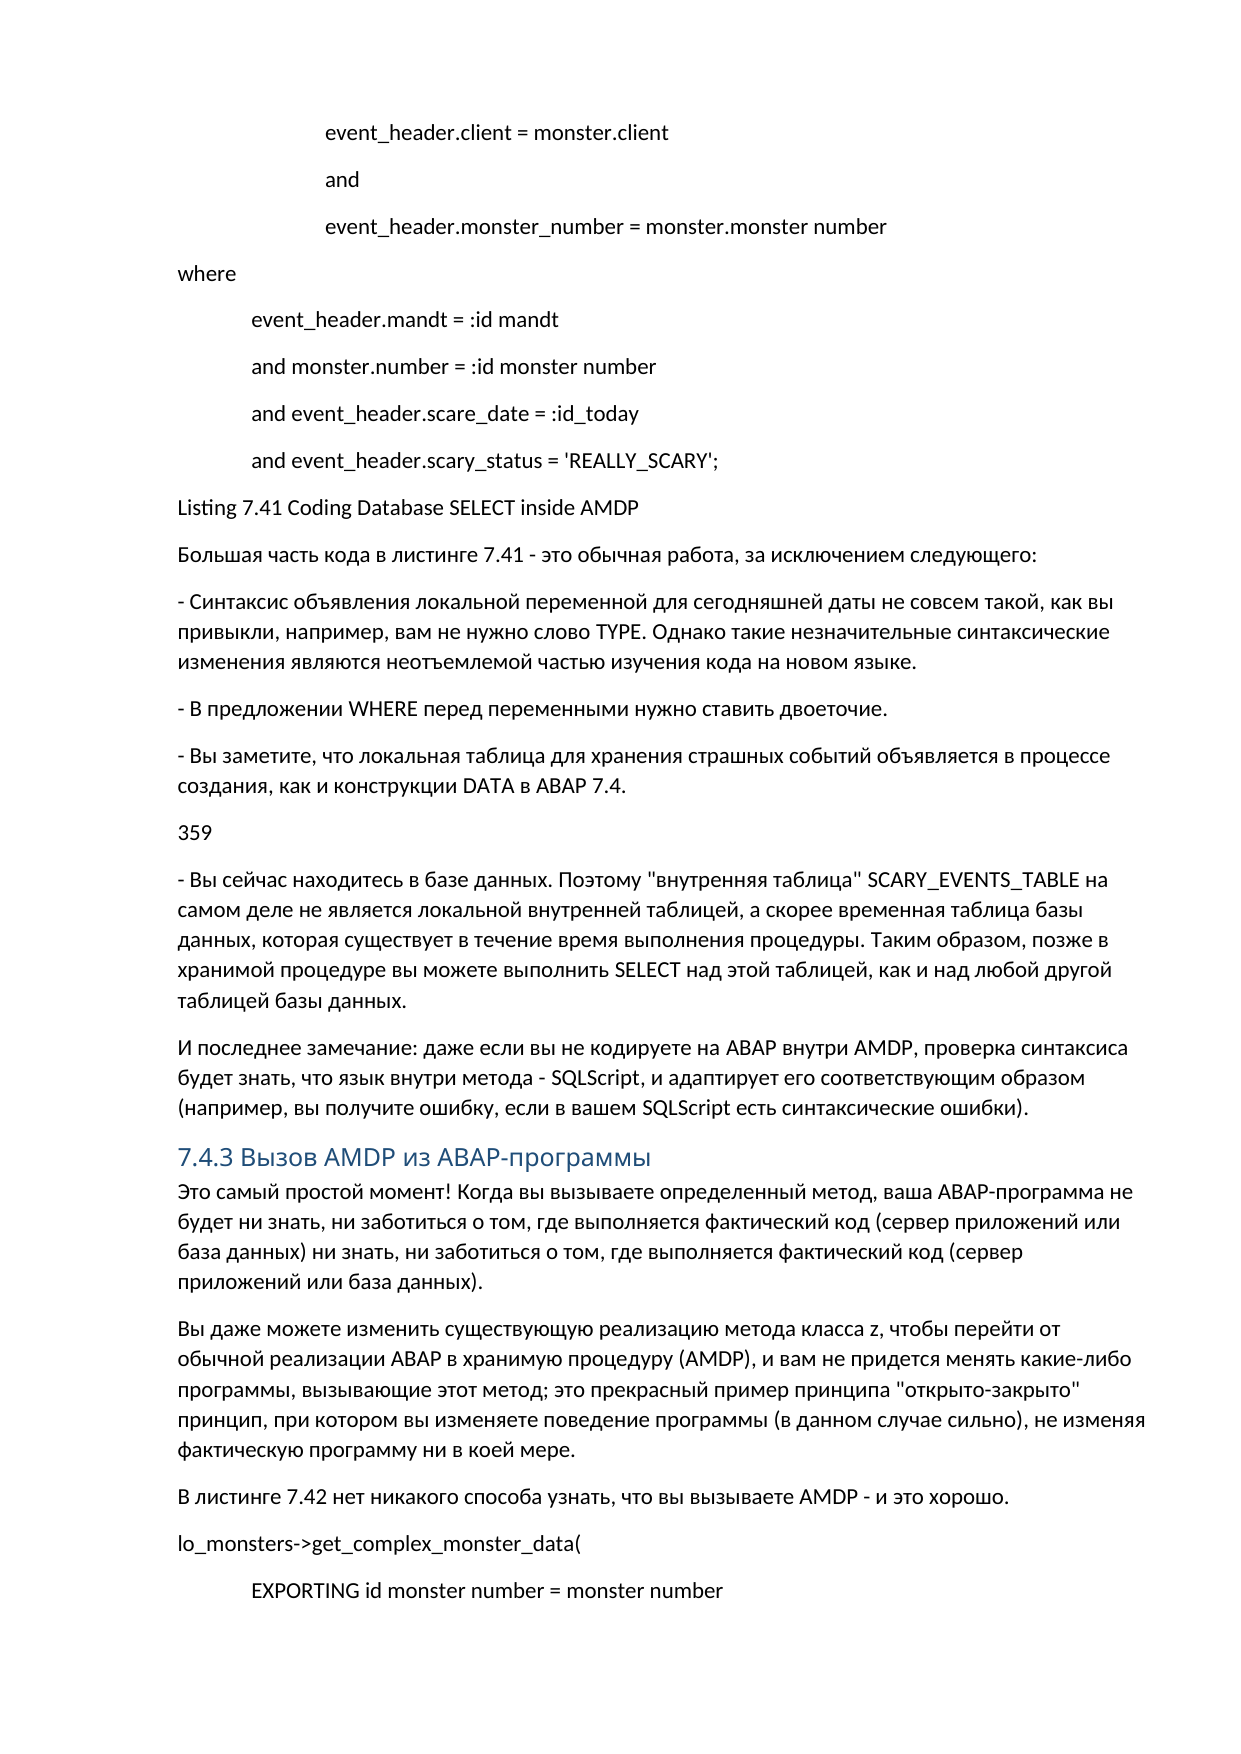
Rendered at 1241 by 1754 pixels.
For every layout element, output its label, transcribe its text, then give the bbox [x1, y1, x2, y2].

text and event_header.scare_date = :id_today [177, 399, 1152, 427]
text Большая часть кода в листинге 7.41 - это обычная работа, за исключением следующего: [177, 540, 1152, 568]
text - Синтаксис объявления локальной переменной для сегодняшней даты не совсем такой, как вы привыкли, например, вам не нужно слово TYPE. Однако такие незначительные синтаксические изменения являются неотъемлемой частью изучения кода на новом языке. [177, 587, 1152, 675]
text - В предложении WHERE перед переменными нужно ставить двоеточие. [177, 694, 1152, 722]
text Listing 7.41 Coding Database SELECT inside AMDP [177, 493, 1152, 521]
text Вы даже можете изменить существующую реализацию метода класса z, чтобы перейти от обычной реализации ABAP в хранимую процедуру (AMDP), и вам не придется менять какие-либо программы, вызывающие этот метод; это прекрасный пример принципа "открыто-закрыто" принцип, при котором вы изменяете поведение программы (в данном случае сильно), не изменяя фактическую программу ни в коей мере. [177, 1314, 1152, 1463]
subtitle 7.4.3 Вызов AMDP из ABAP-программы [177, 1140, 1152, 1174]
text EXPORTING id monster number = monster number [177, 1576, 1152, 1604]
text and [251, 165, 1152, 193]
text - Вы сейчас находитесь в базе данных. Поэтому "внутренняя таблица" SCARY_EVENTS_TABLE на самом деле не является локальной внутренней таблицей, а скорее временная таблица базы данных, которая существует в течение время выполнения процедуры. Таким образом, позже в хранимой процедуре вы можете выполнить SELECT над этой таблицей, как и над любой другой таблицей базы данных. [177, 865, 1152, 1014]
text 359 [177, 818, 1152, 846]
text event_header.client = monster.client [251, 118, 1152, 146]
text lo_monsters->get_complex_monster_data( [177, 1529, 1152, 1557]
text event_header.monster_number = monster.monster number [251, 212, 1152, 240]
text and event_header.scary_status = 'REALLY_SCARY'; [177, 446, 1152, 474]
text where [177, 259, 1152, 287]
text Это самый простой момент! Когда вы вызываете определенный метод, ваша ABAP-программа не будет ни знать, ни заботиться о том, где выполняется фактический код (сервер приложений или база данных) ни знать, ни заботиться о том, где выполняется фактический код (сервер приложений или база данных). [177, 1177, 1152, 1295]
text В листинге 7.42 нет никакого способа узнать, что вы вызываете AMDP - и это хорошо. [177, 1482, 1152, 1510]
text И последнее замечание: даже если вы не кодируете на ABAP внутри AMDP, проверка синтаксиса будет знать, что язык внутри метода - SQLScript, и адаптирует его соответствующим образом (например, вы получите ошибку, если в вашем SQLScript есть синтаксические ошибки). [177, 1033, 1152, 1121]
text and monster.number = :id monster number [177, 352, 1152, 381]
text event_header.mandt = :id mandt [177, 306, 1152, 334]
text - Вы заметите, что локальная таблица для хранения страшных событий объявляется в процессе создания, как и конструкции DATA в ABAP 7.4. [177, 741, 1152, 799]
